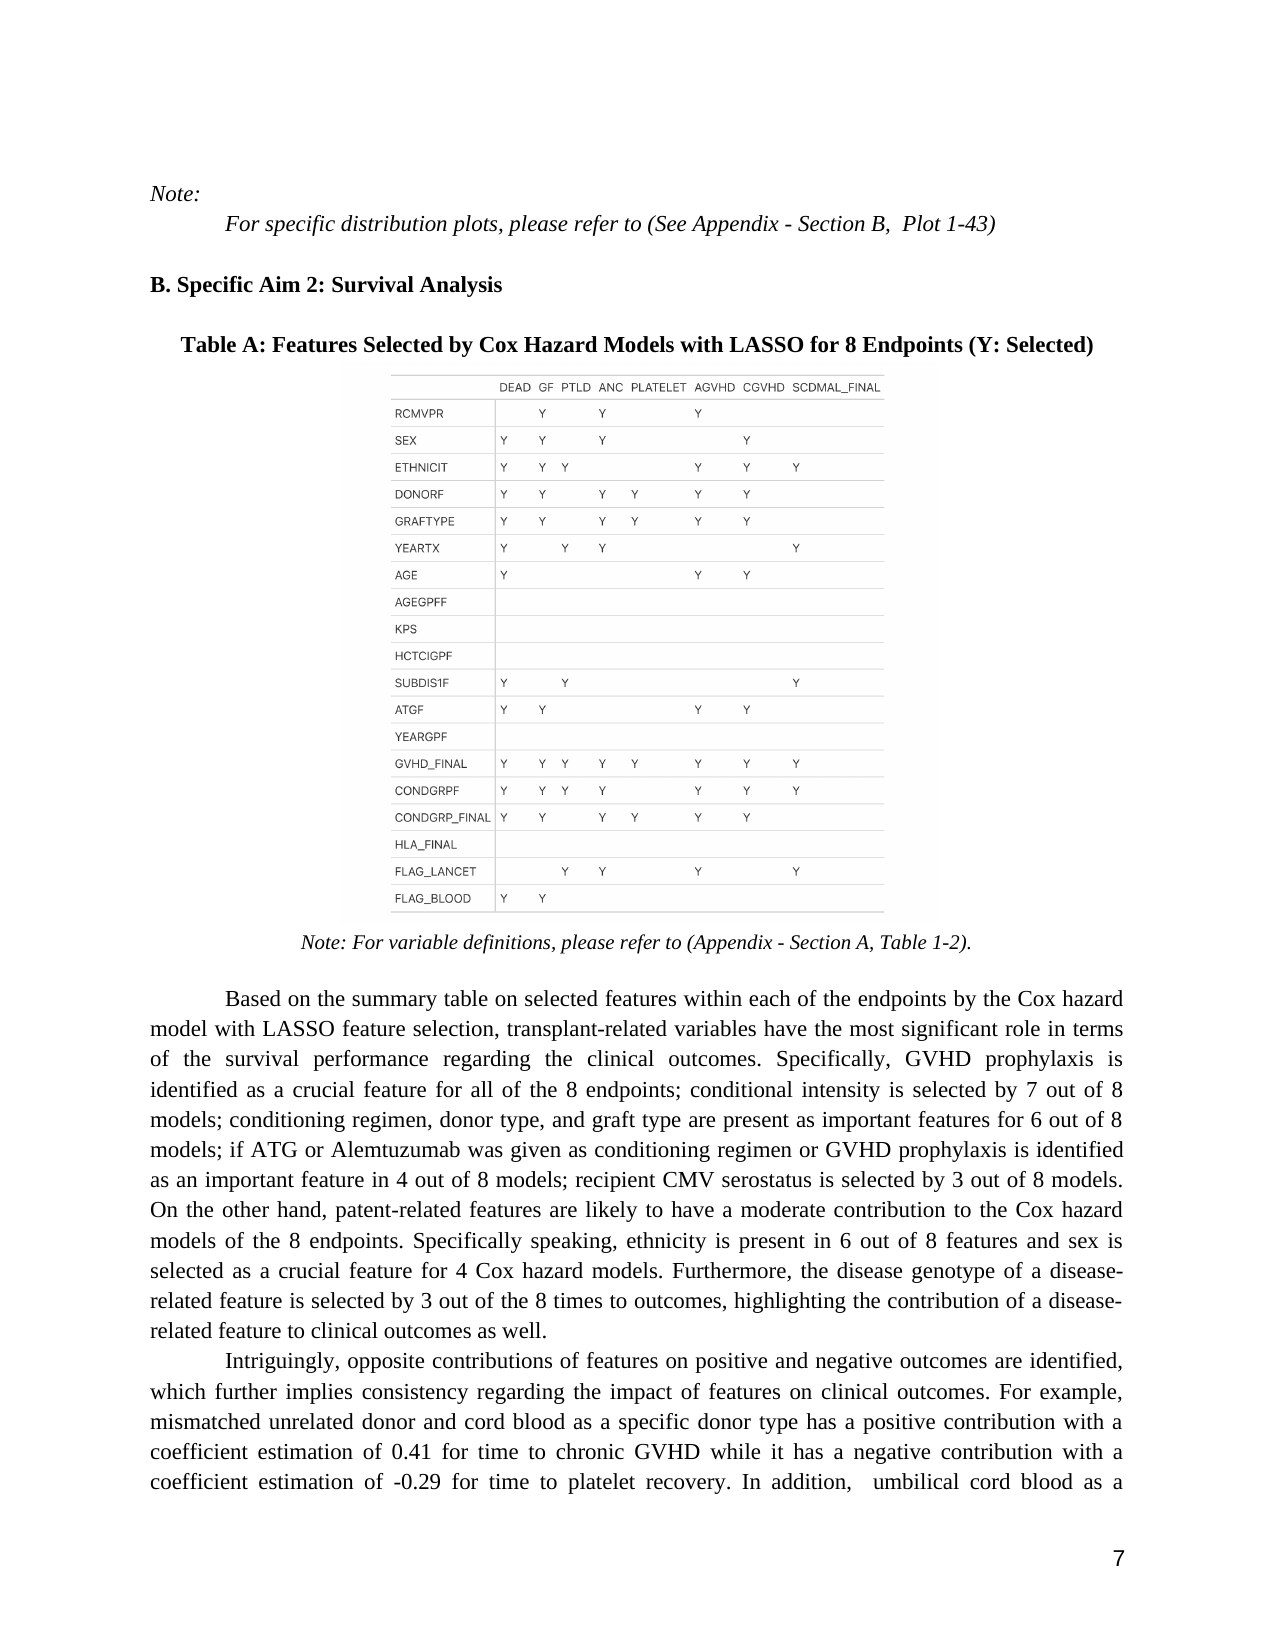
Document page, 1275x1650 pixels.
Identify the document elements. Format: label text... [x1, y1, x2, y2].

text Based on the summary table on selected features within each of the endpoints by the Cox hazard model with LASSO feature selection, transplant-related variables have the most significant role in terms of the survival performance regarding the clinical outcomes. Specifically, GVHD prophylaxis is identified as a crucial feature for all of the 8 endpoints; conditional intensity is selected by 7 out of 8 models; conditioning regimen, donor type, and graft type are present as important features for 6 out of 8 models; if ATG or Alemtuzumab was given as conditioning regimen or GVHD prophylaxis is identified as an important feature in 4 out of 8 models; recipient CMV serostatus is selected by 3 out of 8 models. On the other hand, patent-related features are likely to have a moderate contribution to the Cox hazard models of the 8 endpoints. Specifically speaking, ethnicity is present in 6 out of 8 features and sex is selected as a crucial feature for 4 Cox hazard models. Furthermore, the disease genotype of a disease-related feature is selected by 3 out of the 8 times to outcomes, highlighting the contribution of a disease-related feature to clinical outcomes as well. [150, 985, 1125, 1344]
picture [338, 361, 937, 926]
text For specific distribution plots, please refer to (See Appendix - Section B, Plot 1-43) [150, 210, 1125, 237]
text Table A: Features Selected by Cox Hazard Models with LASSO for 8 Endpoints (Y: Selected) [150, 331, 1125, 358]
text Note: For variable definitions, please refer to (Appendix - Section A, Table 1-2). [150, 930, 1125, 954]
text Note: [150, 180, 1125, 207]
text B. Specific Aim 2: Survival Analysis [150, 271, 1125, 297]
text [150, 1348, 1125, 1495]
